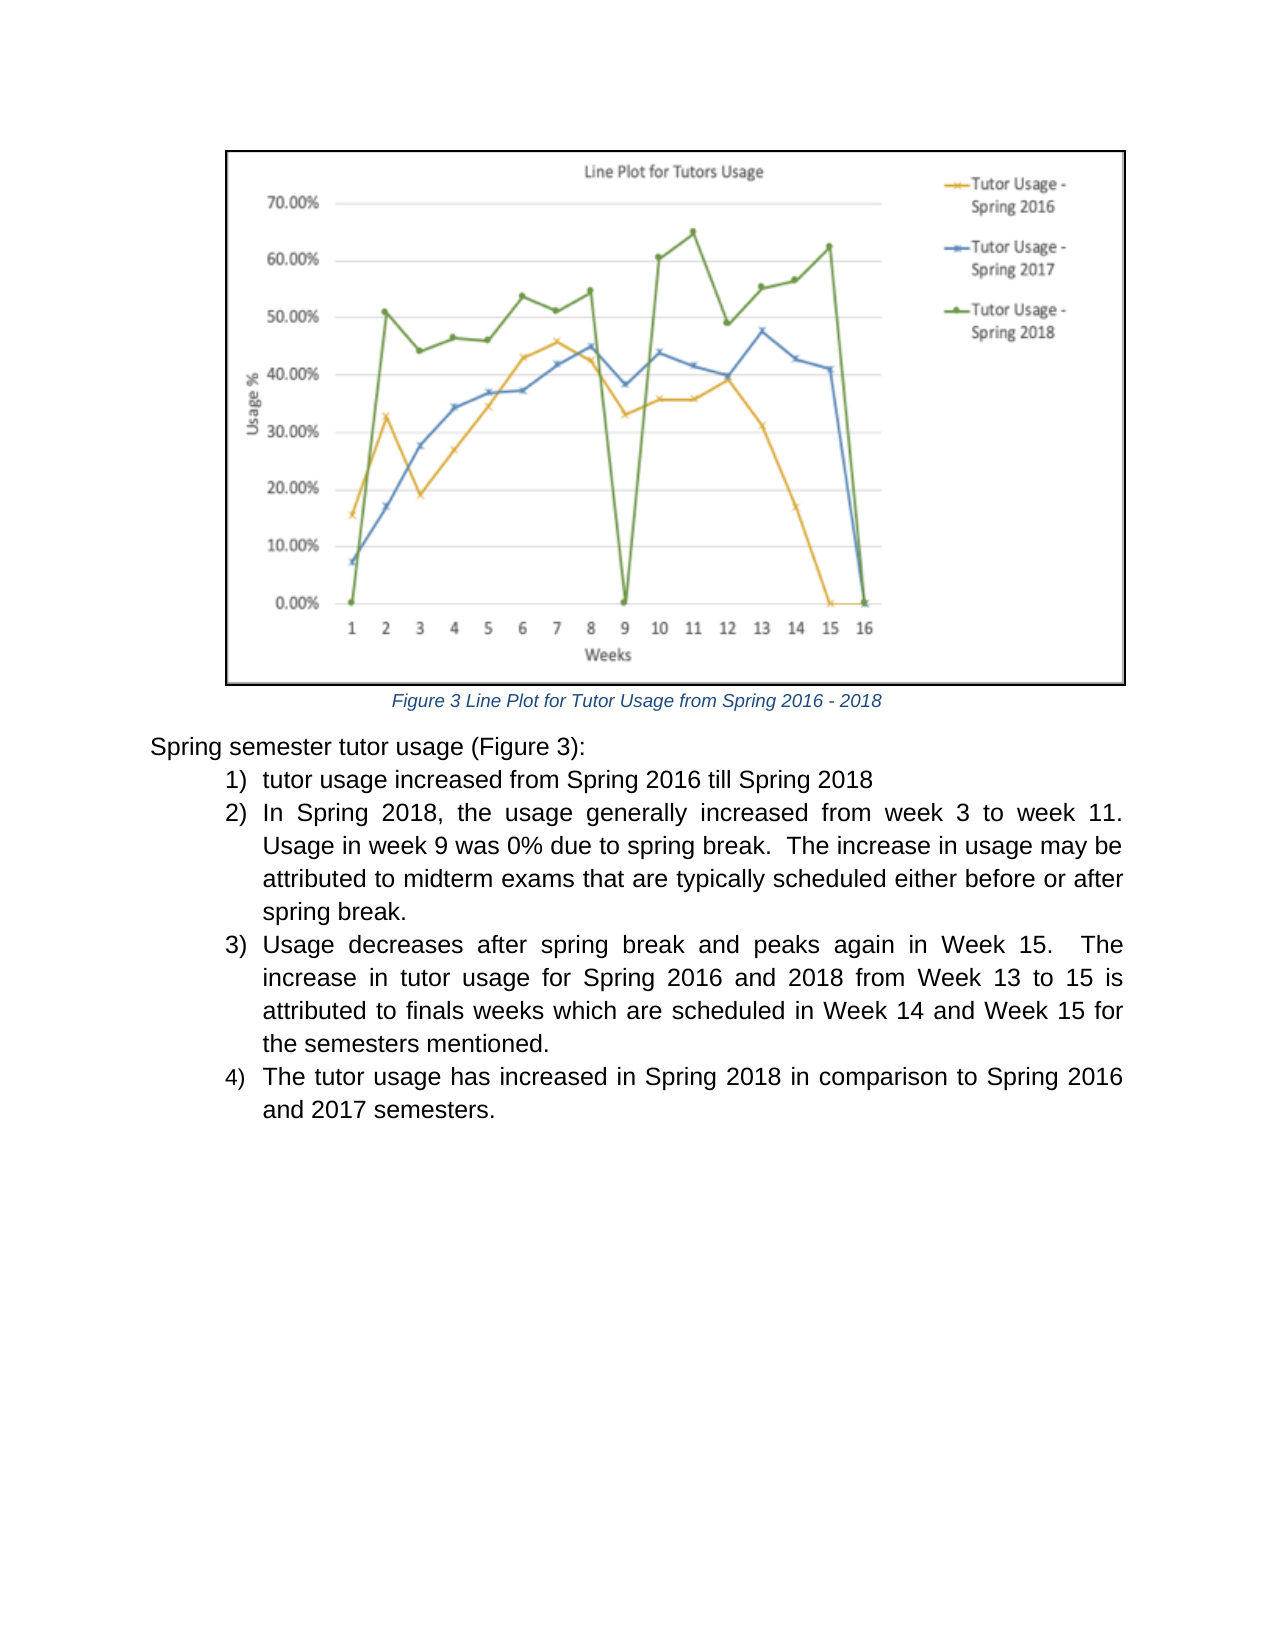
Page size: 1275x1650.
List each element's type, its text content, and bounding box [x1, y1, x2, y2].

list Usage decreases after spring break and peaks again in Week 15. The increase in tutor usage for Spring 2016 and 2018 from Week 13 to 15 is attributed to finals weeks which are scheduled in Week 14 and Week 15 for the semesters mentioned. [225, 930, 1125, 1058]
list The tutor usage has increased in Spring 2018 in comparison to Spring 2016 and 2017 semesters. [225, 1062, 1125, 1124]
picture [227, 152, 1124, 684]
text Figure 3 Line Plot for Tutor Usage from Spring 2016 - 2018 [150, 690, 1125, 711]
list In Spring 2018, the usage generally increased from week 3 to week 11. Usage in week 9 was 0% due to spring break. The increase in usage may be attributed to midterm exams that are typically scheduled either before or after spring break. [225, 798, 1125, 926]
list tutor usage increased from Spring 2016 till Spring 2018 [225, 765, 1125, 794]
text Spring semester tutor usage (Figure 3): [150, 732, 1125, 761]
